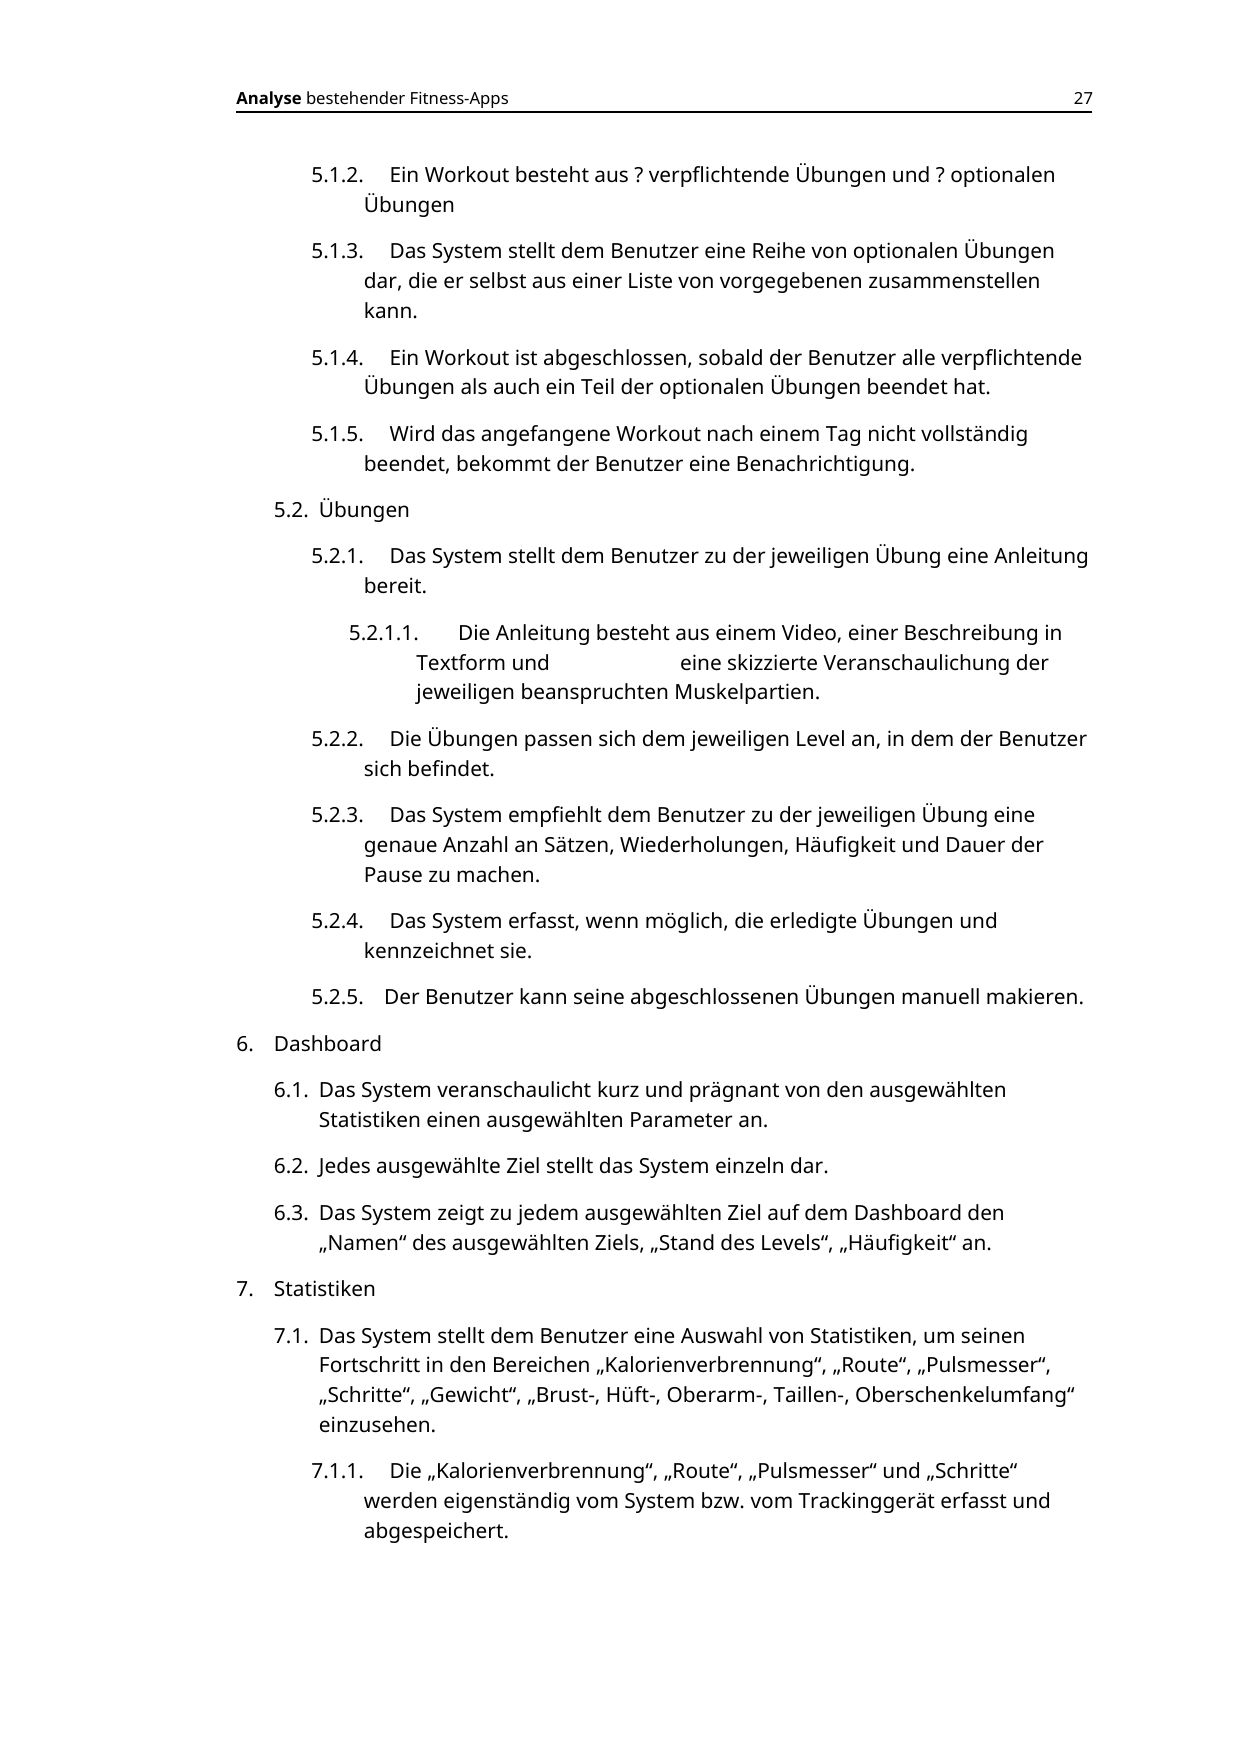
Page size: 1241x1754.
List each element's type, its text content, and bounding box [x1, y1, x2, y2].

list Übungen [274, 495, 1092, 524]
list Ein Workout ist abgeschlossen, sobald der Benutzer alle verpflichtende Übungen als auch ein Teil der optionalen Übungen beendet hat. [311, 343, 1092, 401]
list Das System veranschaulicht kurz und prägnant von den ausgewählten Statistiken einen ausgewählten Parameter an. [274, 1075, 1092, 1134]
list Dashboard [236, 1029, 1092, 1057]
list Das System stellt dem Benutzer eine Auswahl von Statistiken, um seinen Fortschritt in den Bereichen „Kalorienverbrennung“, „Route“, „Pulsmesser“, „Schritte“, „Gewicht“, „Brust-, Hüft-, Oberarm-, Taillen-, Oberschenkelumfang“ einzusehen. [274, 1321, 1092, 1439]
list Jedes ausgewählte Ziel stellt das System einzeln dar. [274, 1152, 1092, 1180]
list Ein Workout besteht aus ? verpflichtende Übungen und ? optionalen Übungen [311, 160, 1092, 219]
list Das System stellt dem Benutzer zu der jeweiligen Übung eine Anleitung bereit. [311, 542, 1092, 600]
list Das System zeigt zu jedem ausgewählten Ziel auf dem Dashboard den „Namen“ des ausgewählten Ziels, „Stand des Levels“, „Häufigkeit“ an. [274, 1198, 1092, 1256]
list Das System empfiehlt dem Benutzer zu der jeweiligen Übung eine genaue Anzahl an Sätzen, Wiederholungen, Häufigkeit und Dauer der Pause zu machen. [311, 800, 1092, 888]
list Wird das angefangene Workout nach einem Tag nicht vollständig beendet, bekommt der Benutzer eine Benachrichtigung. [311, 419, 1092, 477]
list Statistiken [236, 1274, 1092, 1303]
list Das System stellt dem Benutzer eine Reihe von optionalen Übungen dar, die er selbst aus einer Liste von vorgegebenen zusammenstellen kann. [311, 237, 1092, 325]
list Die Anleitung besteht aus einem Video, einer Beschreibung in Textform und eine skizzierte Veranschaulichung der jeweiligen beanspruchten Muskelpartien. [349, 618, 1092, 706]
list Der Benutzer kann seine abgeschlossenen Übungen manuell makieren. [311, 982, 1092, 1011]
list Die „Kalorienverbrennung“, „Route“, „Pulsmesser“ und „Schritte“ werden eigenständig vom System bzw. vom Trackinggerät erfasst und abgespeichert. [311, 1457, 1092, 1545]
list Die Übungen passen sich dem jeweiligen Level an, in dem der Benutzer sich befindet. [311, 724, 1092, 782]
list Das System erfasst, wenn möglich, die erledigte Übungen und kennzeichnet sie. [311, 906, 1092, 964]
